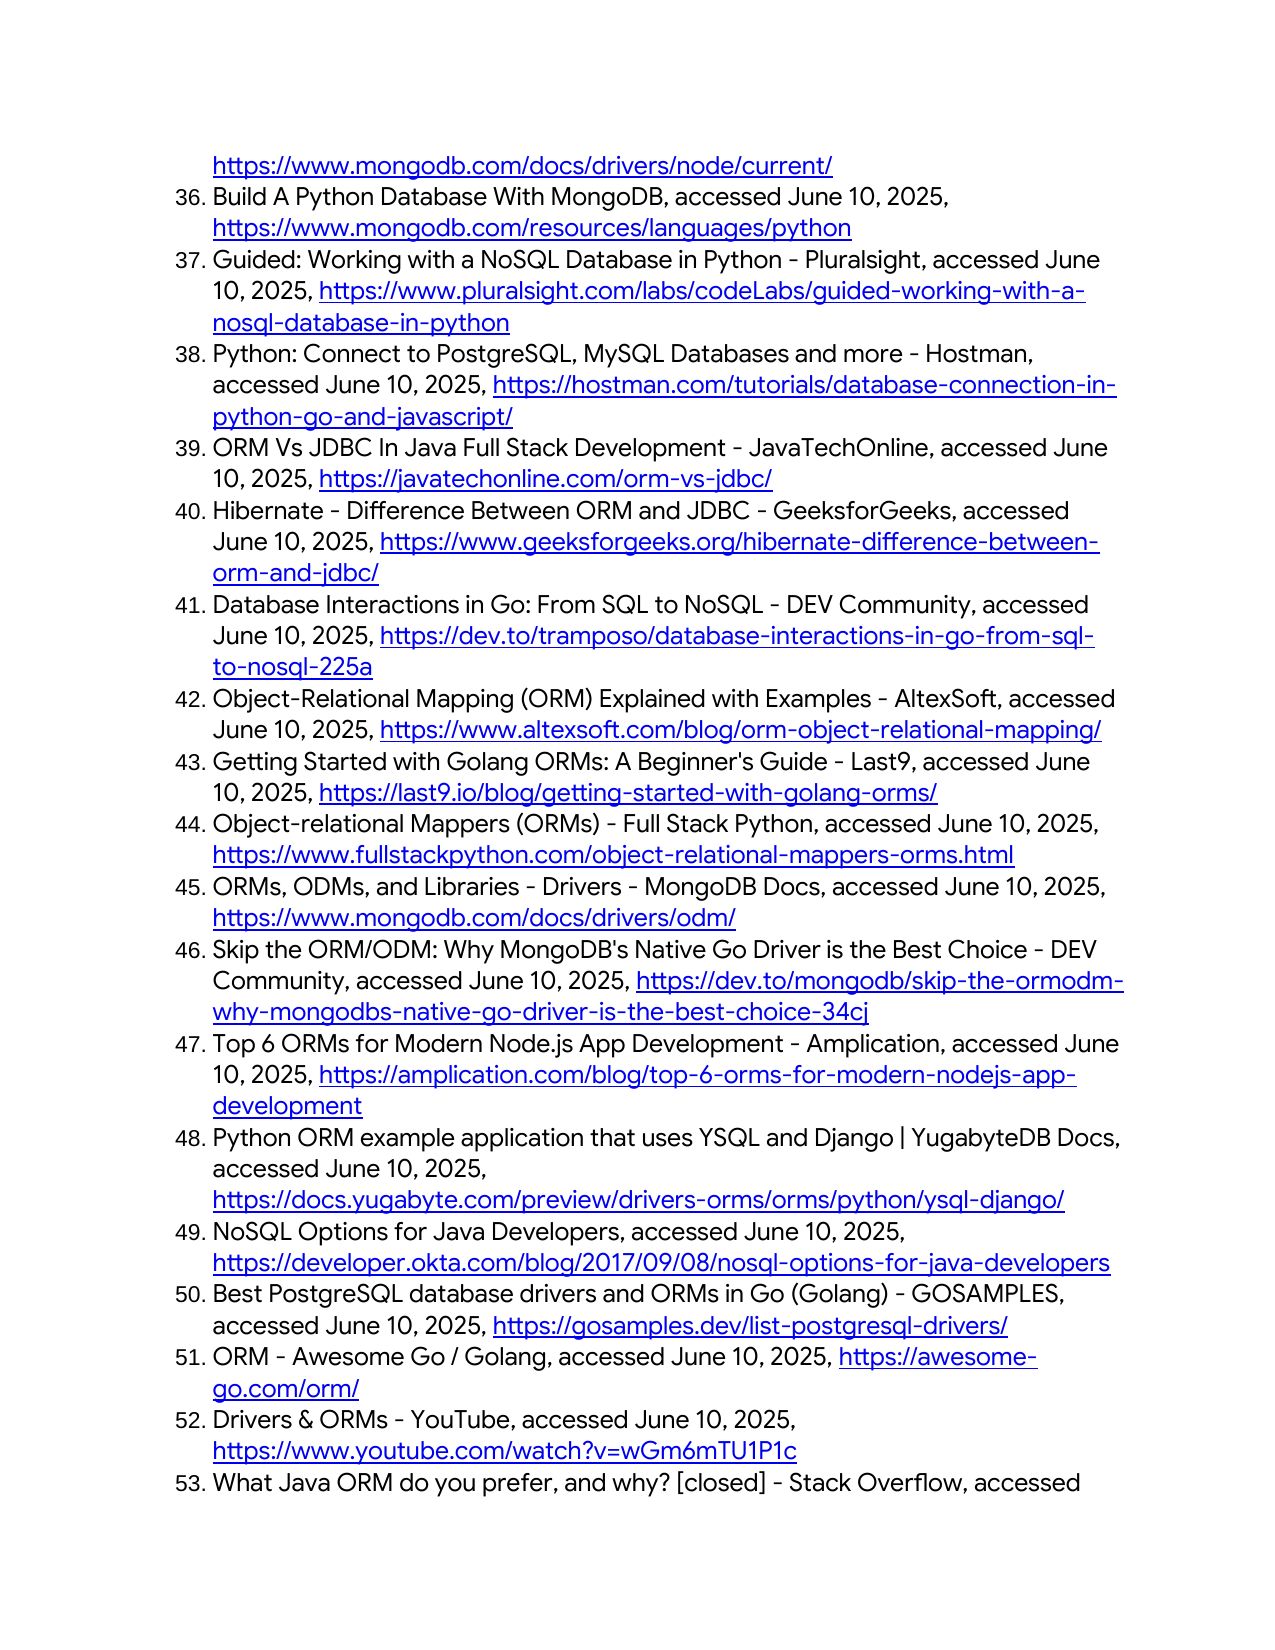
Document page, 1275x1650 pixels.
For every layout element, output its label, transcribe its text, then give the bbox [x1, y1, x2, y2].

list Skip the ORM/ODM: Why MongoDB's Native Go Driver is the Best Choice - DEV Community, accessed June 10, 2025, https://dev.to/mongodb/skip-the-ormodm-why-mongodbs-native-go-driver-is-the-best-choice-34cj [175, 934, 1125, 1028]
list Guided: Working with a NoSQL Database in Python - Pluralsight, accessed June 10, 2025, https://www.pluralsight.com/labs/codeLabs/guided-working-with-a-nosql-database-in-python [175, 244, 1125, 338]
list ORM Vs JDBC In Java Full Stack Development - JavaTechOnline, accessed June 10, 2025, https://javatechonline.com/orm-vs-jdbc/ [175, 432, 1125, 495]
list Top 6 ORMs for Modern Node.js App Development - Amplication, accessed June 10, 2025, https://amplication.com/blog/top-6-orms-for-modern-nodejs-app-development [175, 1028, 1125, 1122]
list Hibernate - Difference Between ORM and JDBC - GeeksforGeeks, accessed June 10, 2025, https://www.geeksforgeeks.org/hibernate-difference-between-orm-and-jdbc/ [175, 495, 1125, 589]
list Getting Started with Golang ORMs: A Beginner's Guide - Last9, accessed June 10, 2025, https://last9.io/blog/getting-started-with-golang-orms/ [175, 746, 1125, 808]
list Best PostgreSQL database drivers and ORMs in Go (Golang) - GOSAMPLES, accessed June 10, 2025, https://gosamples.dev/list-postgresql-drivers/ [175, 1279, 1125, 1341]
list Object-relational Mappers (ORMs) - Full Stack Python, accessed June 10, 2025, https://www.fullstackpython.com/object-relational-mappers-orms.html [175, 808, 1125, 871]
list Python: Connect to PostgreSQL, MySQL Databases and more - Hostman, accessed June 10, 2025, https://hostman.com/tutorials/database-connection-in-python-go-and-javascript/ [175, 338, 1125, 432]
list ORMs, ODMs, and Libraries - Drivers - MongoDB Docs, accessed June 10, 2025, https://www.mongodb.com/docs/drivers/odm/ [175, 871, 1125, 934]
list NoSQL Options for Java Developers, accessed June 10, 2025, https://developer.okta.com/blog/2017/09/08/nosql-options-for-java-developers [175, 1216, 1125, 1279]
list Database Interactions in Go: From SQL to NoSQL - DEV Community, accessed June 10, 2025, https://dev.to/tramposo/database-interactions-in-go-from-sql-to-nosql-225a [175, 589, 1125, 683]
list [175, 150, 1125, 181]
list Build A Python Database With MongoDB, accessed June 10, 2025, https://www.mongodb.com/resources/languages/python [175, 181, 1125, 244]
list ORM - Awesome Go / Golang, accessed June 10, 2025, https://awesome-go.com/orm/ [175, 1341, 1125, 1404]
list Drivers & ORMs - YouTube, accessed June 10, 2025, https://www.youtube.com/watch?v=wGm6mTU1P1c [175, 1404, 1125, 1467]
list Python ORM example application that uses YSQL and Django | YugabyteDB Docs, accessed June 10, 2025, https://docs.yugabyte.com/preview/drivers-orms/orms/python/ysql-django/ [175, 1122, 1125, 1216]
list Object-Relational Mapping (ORM) Explained with Examples - AltexSoft, accessed June 10, 2025, https://www.altexsoft.com/blog/orm-object-relational-mapping/ [175, 683, 1125, 746]
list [175, 1467, 1125, 1498]
